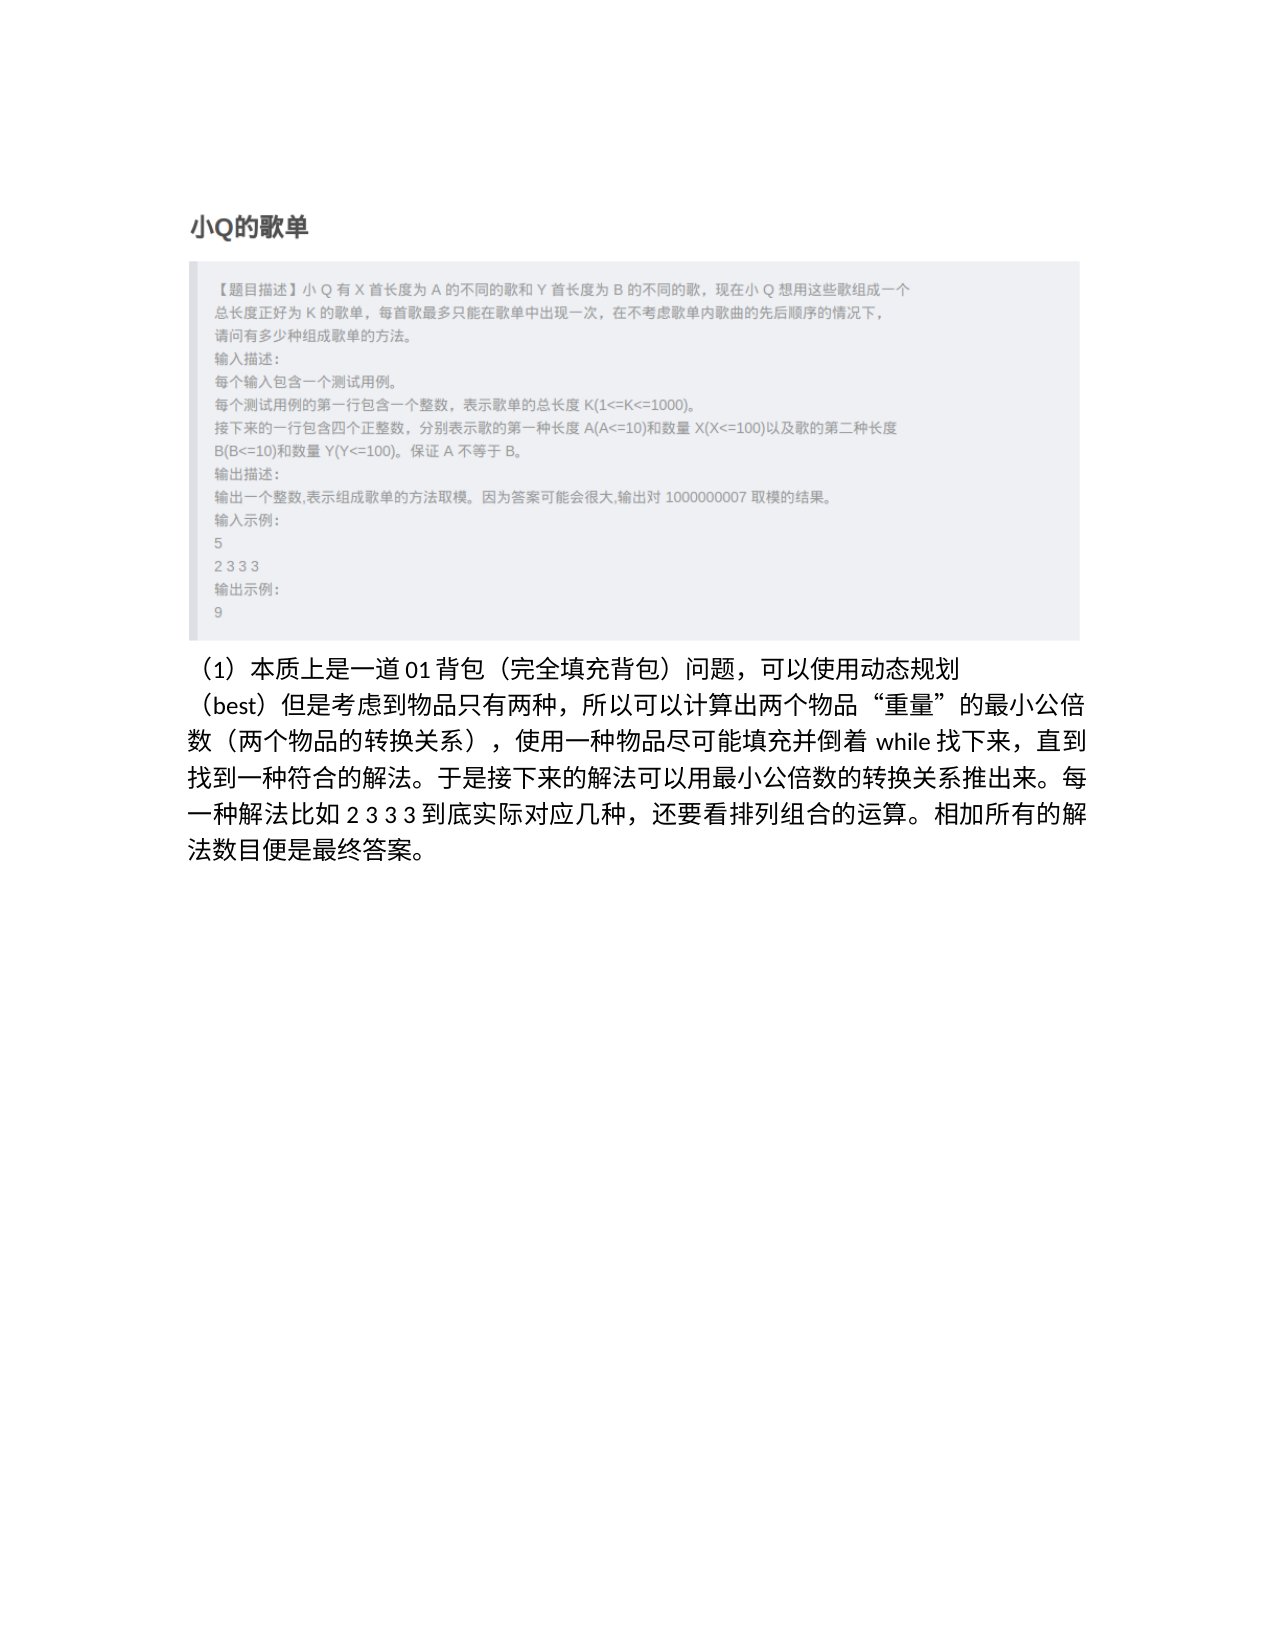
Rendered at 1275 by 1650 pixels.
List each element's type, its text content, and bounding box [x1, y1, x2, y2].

text （1）本质上是一道01背包（完全填充背包）问题，可以使用动态规划 [187, 650, 1087, 686]
text （best）但是考虑到物品只有两种，所以可以计算出两个物品“重量”的最小公倍数（两个物品的转换关系），使用一种物品尽可能填充并倒着while找下来，直到找到一种符合的解法。于是接下来的解法可以用最小公倍数的转换关系推出来。每一种解法比如2 3 3 3到底实际对应几种，还要看排列组合的运算。相加所有的解法数目便是最终答案。 [187, 686, 1087, 867]
picture [187, 211, 1088, 650]
